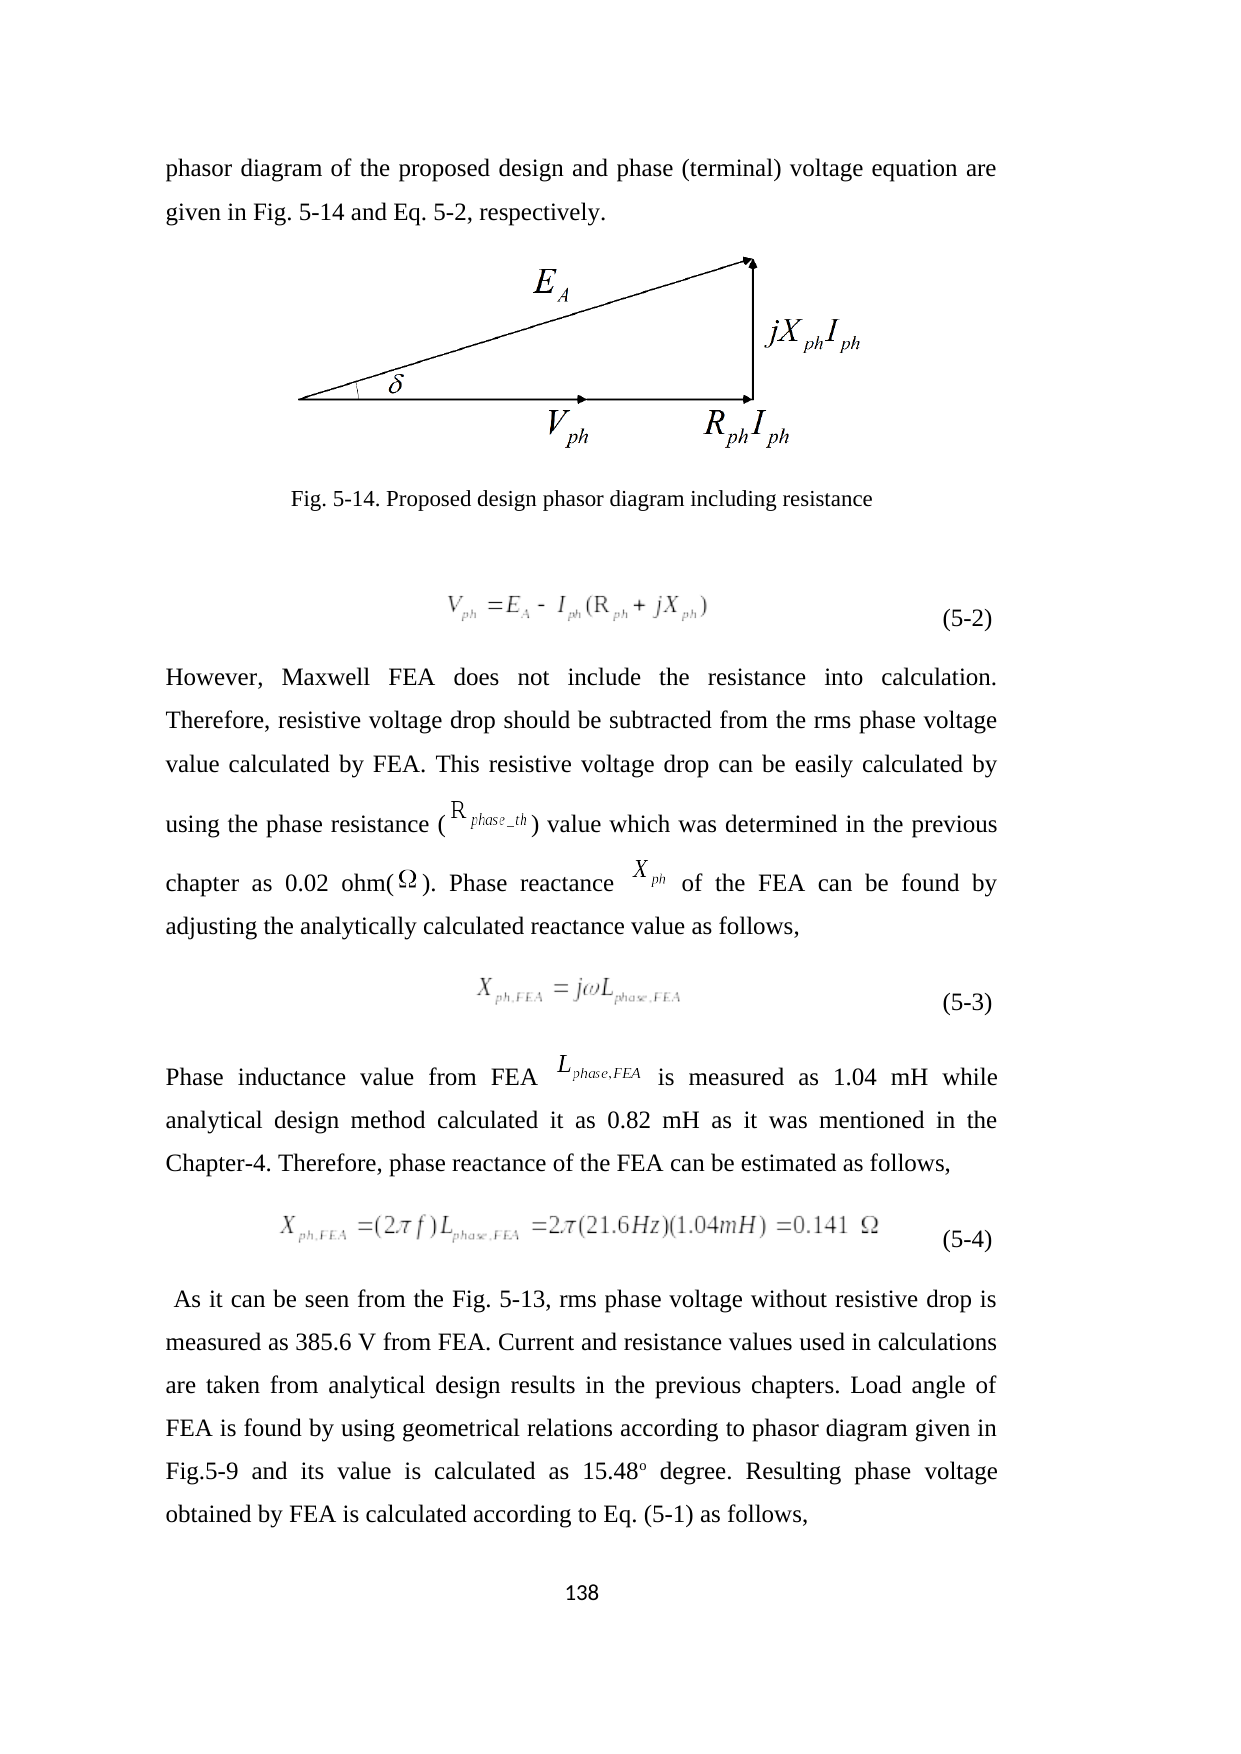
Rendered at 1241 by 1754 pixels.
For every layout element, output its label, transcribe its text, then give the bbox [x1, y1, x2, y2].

text As it can be seen from the Fig. 5-13, rms phase voltage without resistive drop is measured as 385.6 V from FEA. Current and resistance values used in calculations are taken from analytical design results in the previous chapters. Load angle of FEA is found by using geometrical relations according to phasor diagram given in Fig.5-9 and its value is calculated as 15.48o degree. Resulting phase voltage obtained by FEA is calculated according to Eq. (5-1) as follows, [165, 1284, 998, 1528]
text Phase inductance value from FEA is measured as 1.04 mH while analytical design method calculated it as 0.82 mH as it was mentioned in the Chapter-4. Therefore, phase reactance of the FEA can be estimated as follows, [165, 1046, 998, 1177]
list Fig. 5-14. Proposed design phasor diagram including resistance [165, 485, 998, 511]
text However, Maxwell FEA does not include the resistance into calculation. Therefore, resistive voltage drop should be subtracted from the rms phase voltage value calculated by FEA. This resistive voltage drop can be easily calculated by using the phase resistance () value which was determined in the previous chapter as 0.02 ohm(). Phase reactance of the FEA can be found by adjusting the analytically calculated reactance value as follows, [165, 662, 998, 940]
text (5-2) [165, 584, 998, 631]
text (5-3) [165, 971, 998, 1015]
picture [296, 256, 868, 455]
text (5-4) [165, 1208, 998, 1253]
